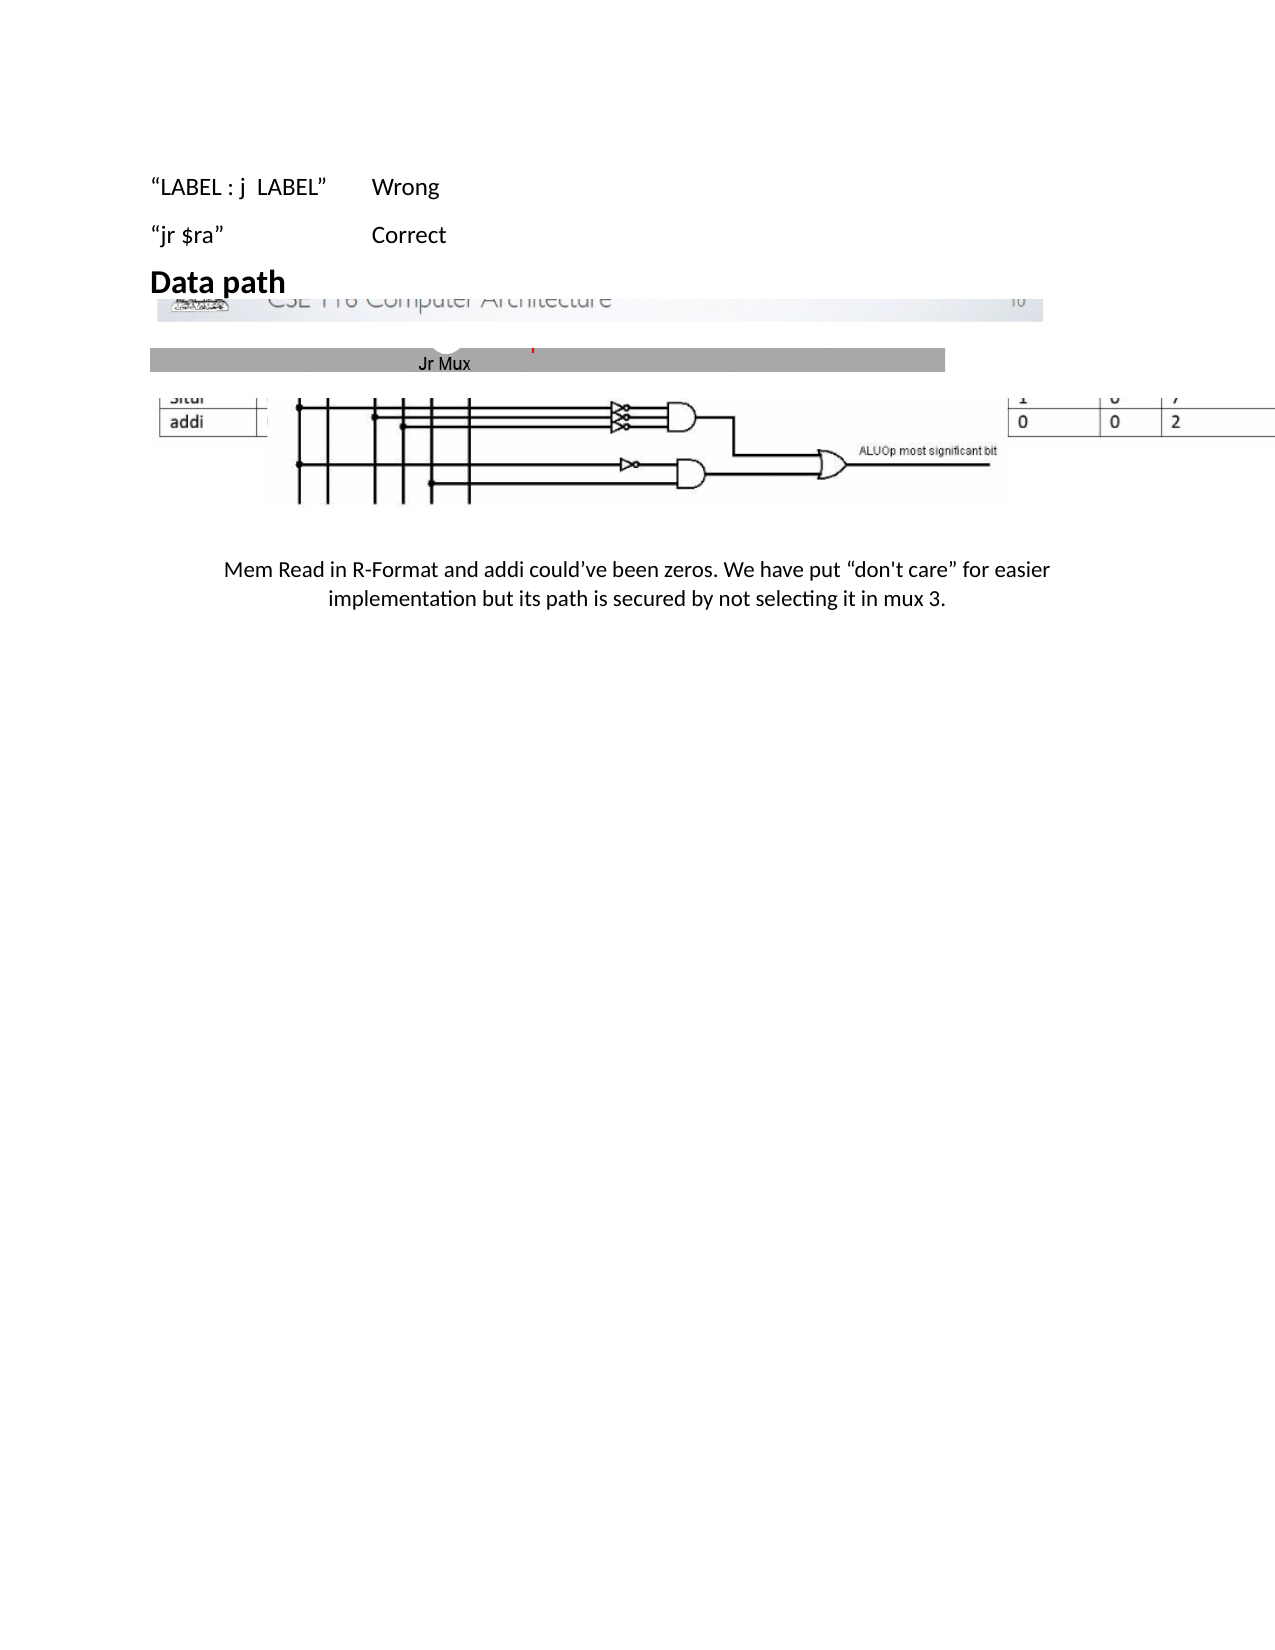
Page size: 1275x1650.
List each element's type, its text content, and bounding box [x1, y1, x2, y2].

text Mem Read in R-Format and addi could’ve been zeros. We have put “don't care” for easier implementation but its path is secured by not selecting it in mux 3. [150, 555, 1125, 612]
text Truth Table for Opcode to Control signalsLogic Diagram for Opcode [150, 450, 1125, 534]
text “LABEL : j LABEL” Wrong [150, 150, 1125, 200]
text “jr $ra” Correct [150, 221, 1125, 249]
text Data path [150, 270, 1125, 299]
